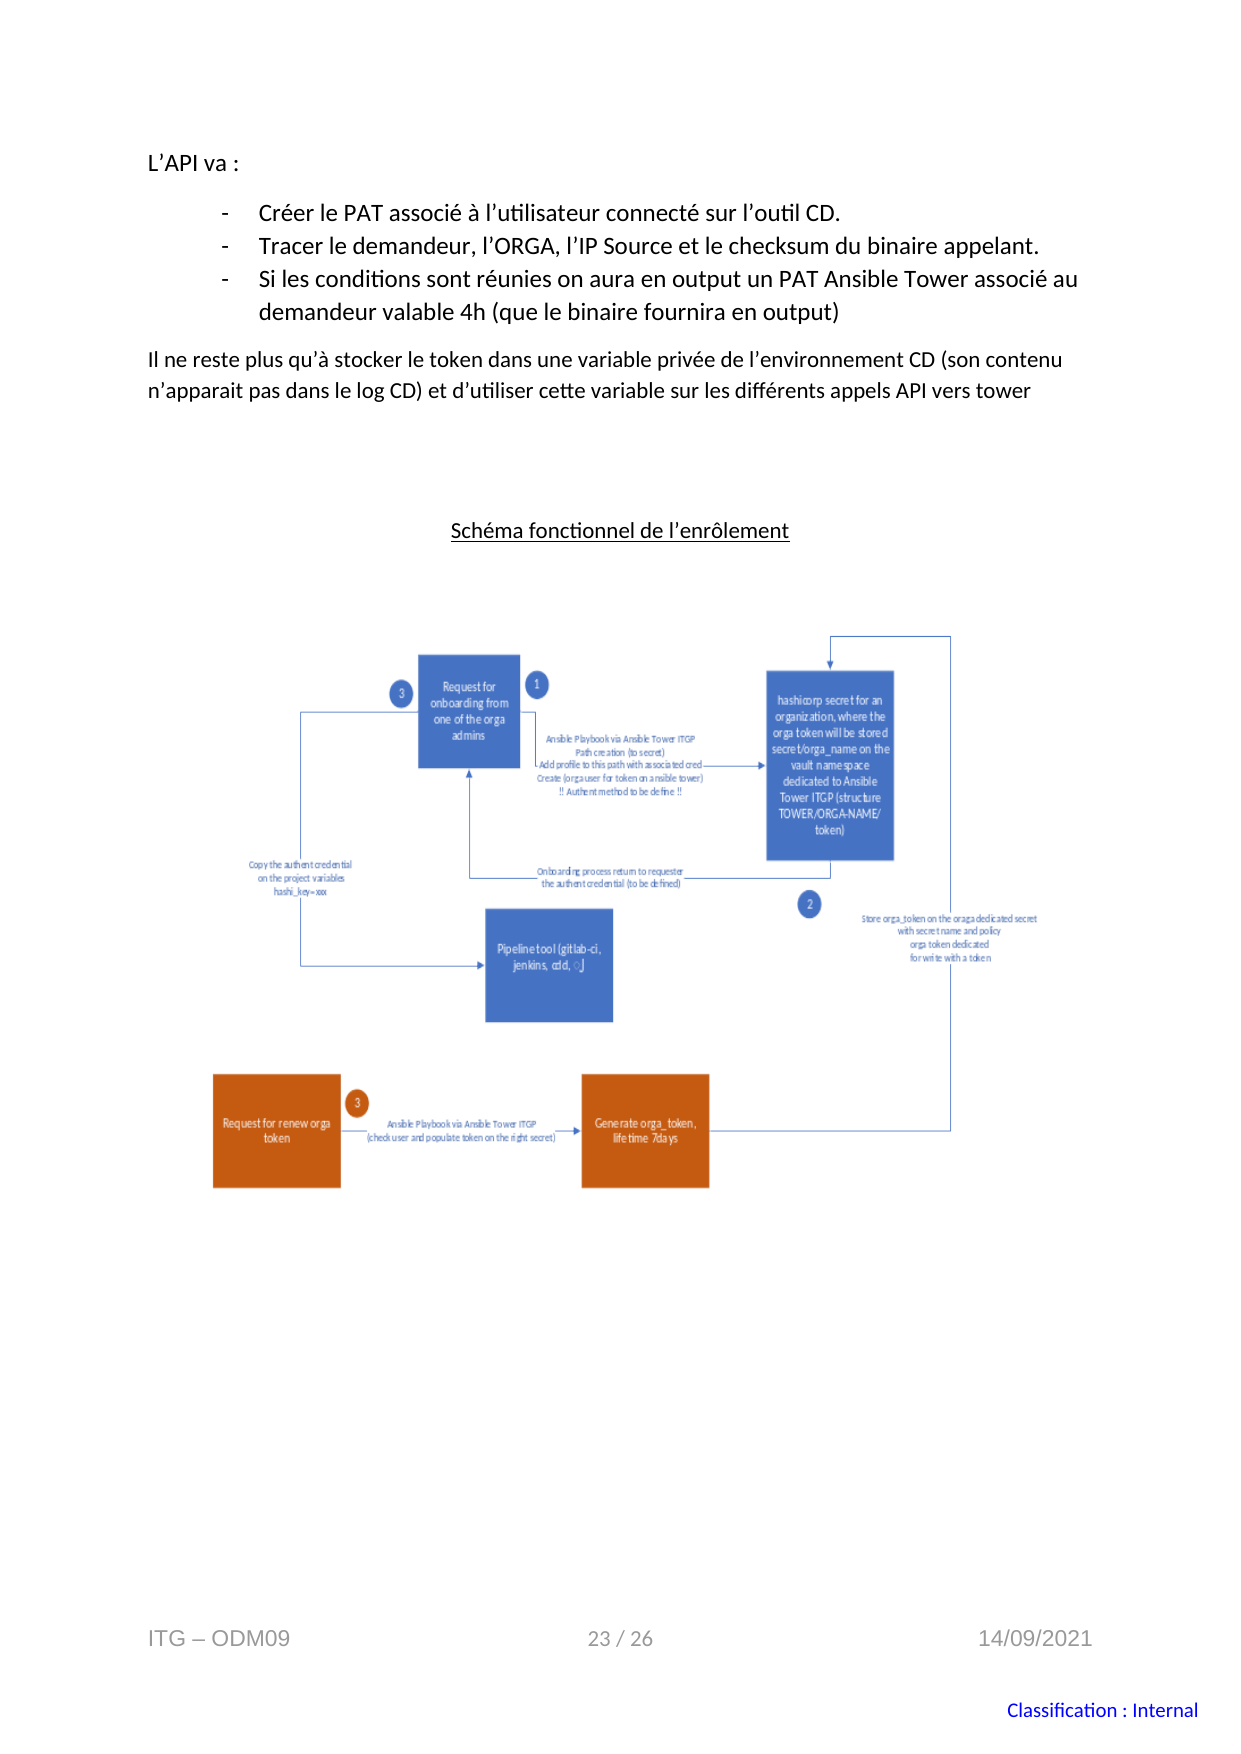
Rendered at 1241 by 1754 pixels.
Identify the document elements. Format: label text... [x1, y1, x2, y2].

list Si les conditions sont réunies on aura en output un PAT Ansible Tower associé au demandeur valable 4h (que le binaire fournira en output) [221, 263, 1093, 326]
text Il ne reste plus qu’à stocker le token dans une variable privée de l’environnement CD (son contenu n’apparait pas dans le log CD) et d’utiliser cette variable sur les différents appels API vers tower [148, 346, 1093, 404]
list Créer le PAT associé à l’utilisateur connecté sur l’outil CD. [221, 197, 1093, 228]
text Schéma fonctionnel de l’enrôlement [148, 516, 1093, 544]
list Tracer le demandeur, l’ORGA, l’IP Source et le checksum du binaire appelant. [221, 230, 1093, 261]
text L’API va : [148, 148, 1093, 178]
